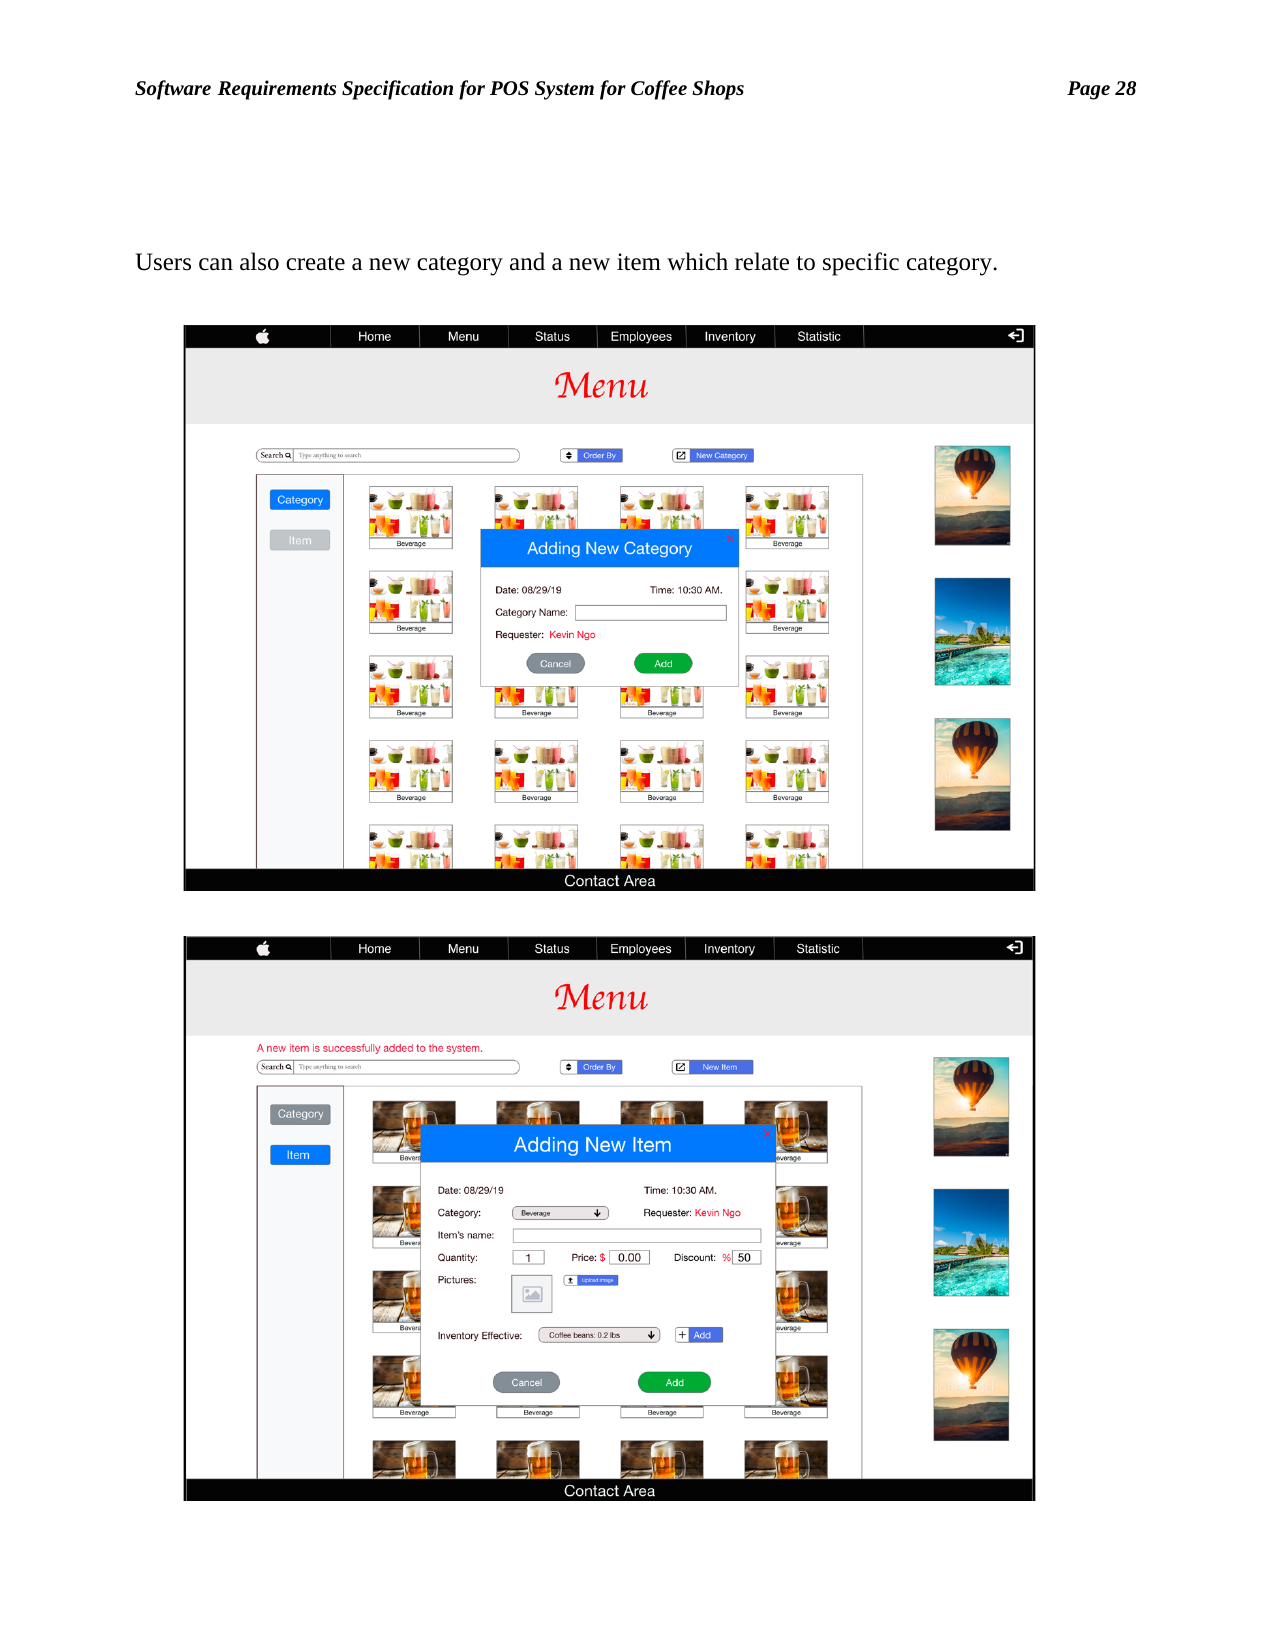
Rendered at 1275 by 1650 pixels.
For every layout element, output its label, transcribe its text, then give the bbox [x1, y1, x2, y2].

picture [183, 936, 1036, 1501]
text Users can also create a new category and a new item which relate to specific category. [135, 250, 1140, 275]
picture [183, 325, 1036, 891]
